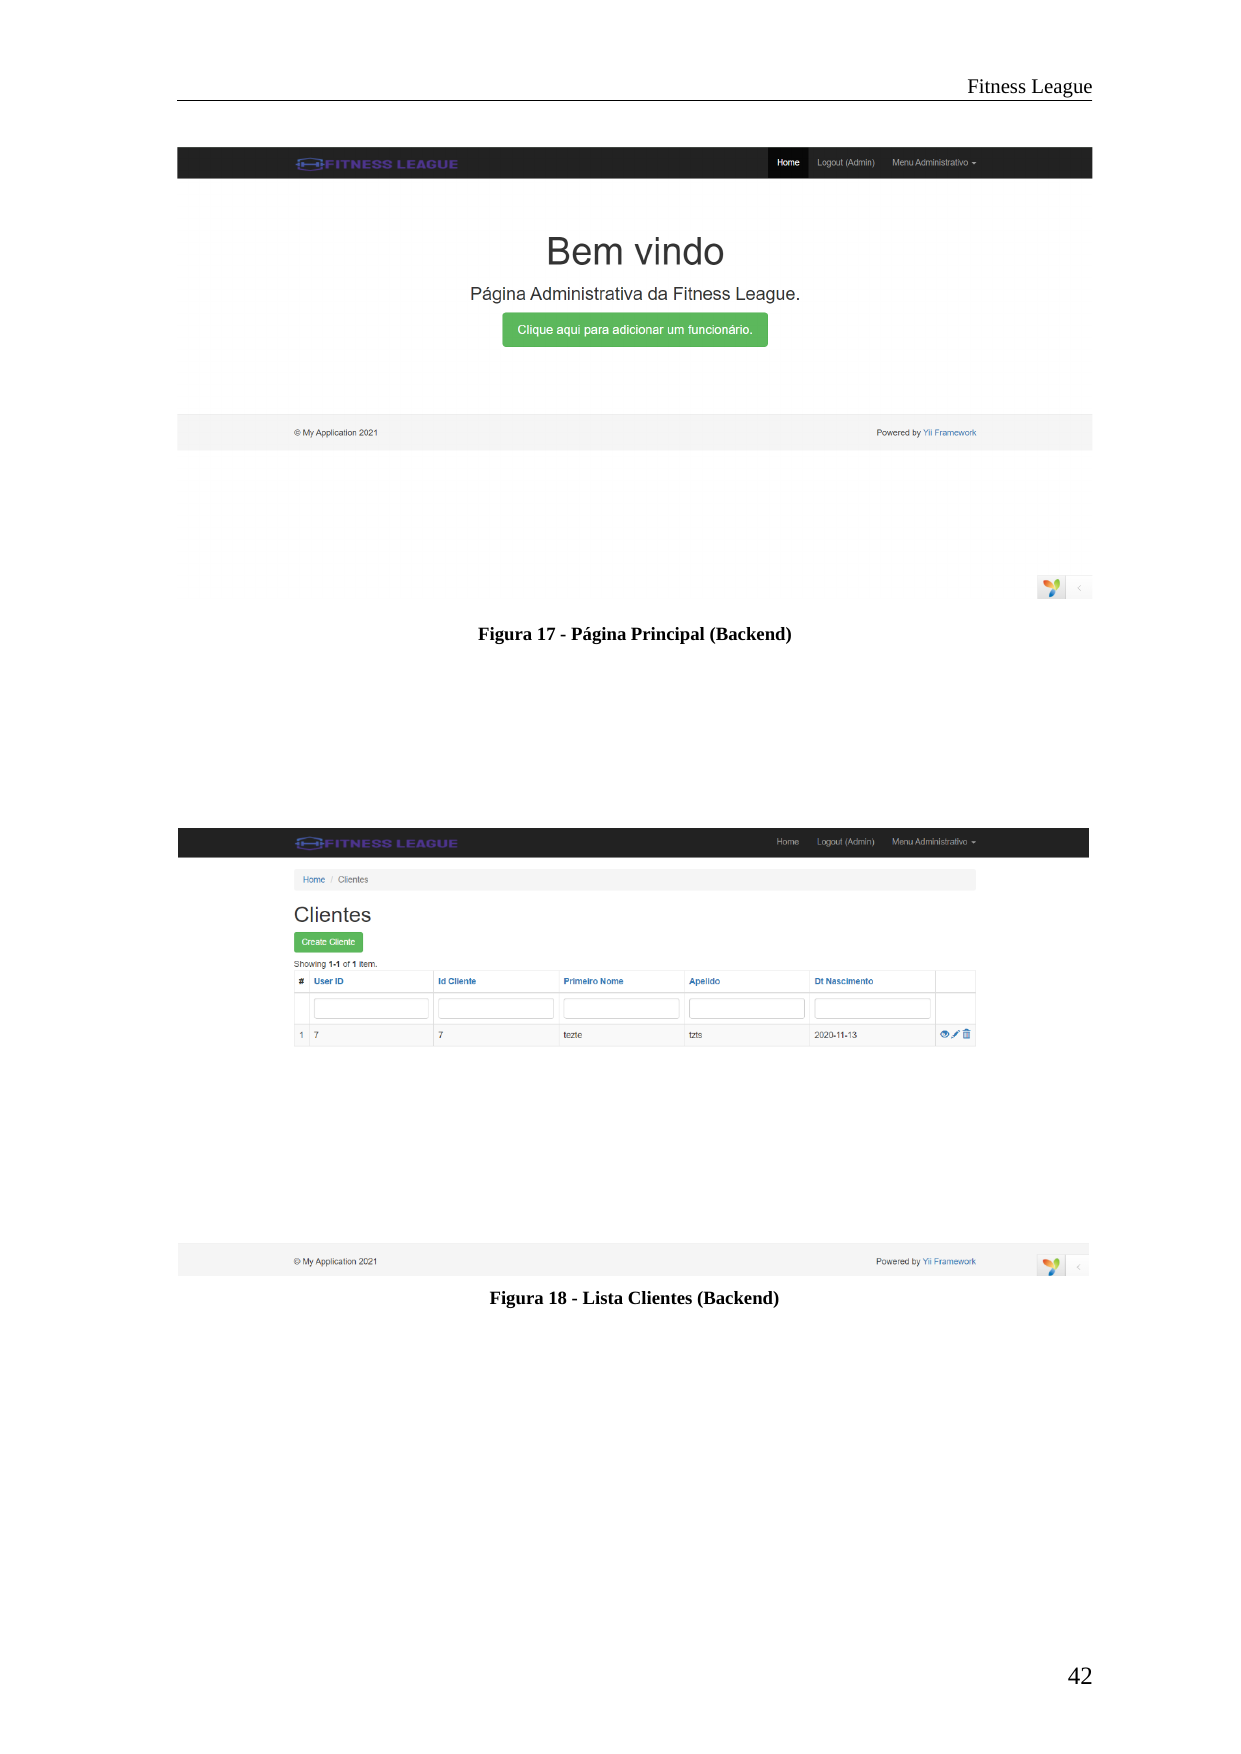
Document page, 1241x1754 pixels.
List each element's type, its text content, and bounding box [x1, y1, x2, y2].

picture [176, 828, 1089, 1276]
picture [177, 147, 1093, 599]
